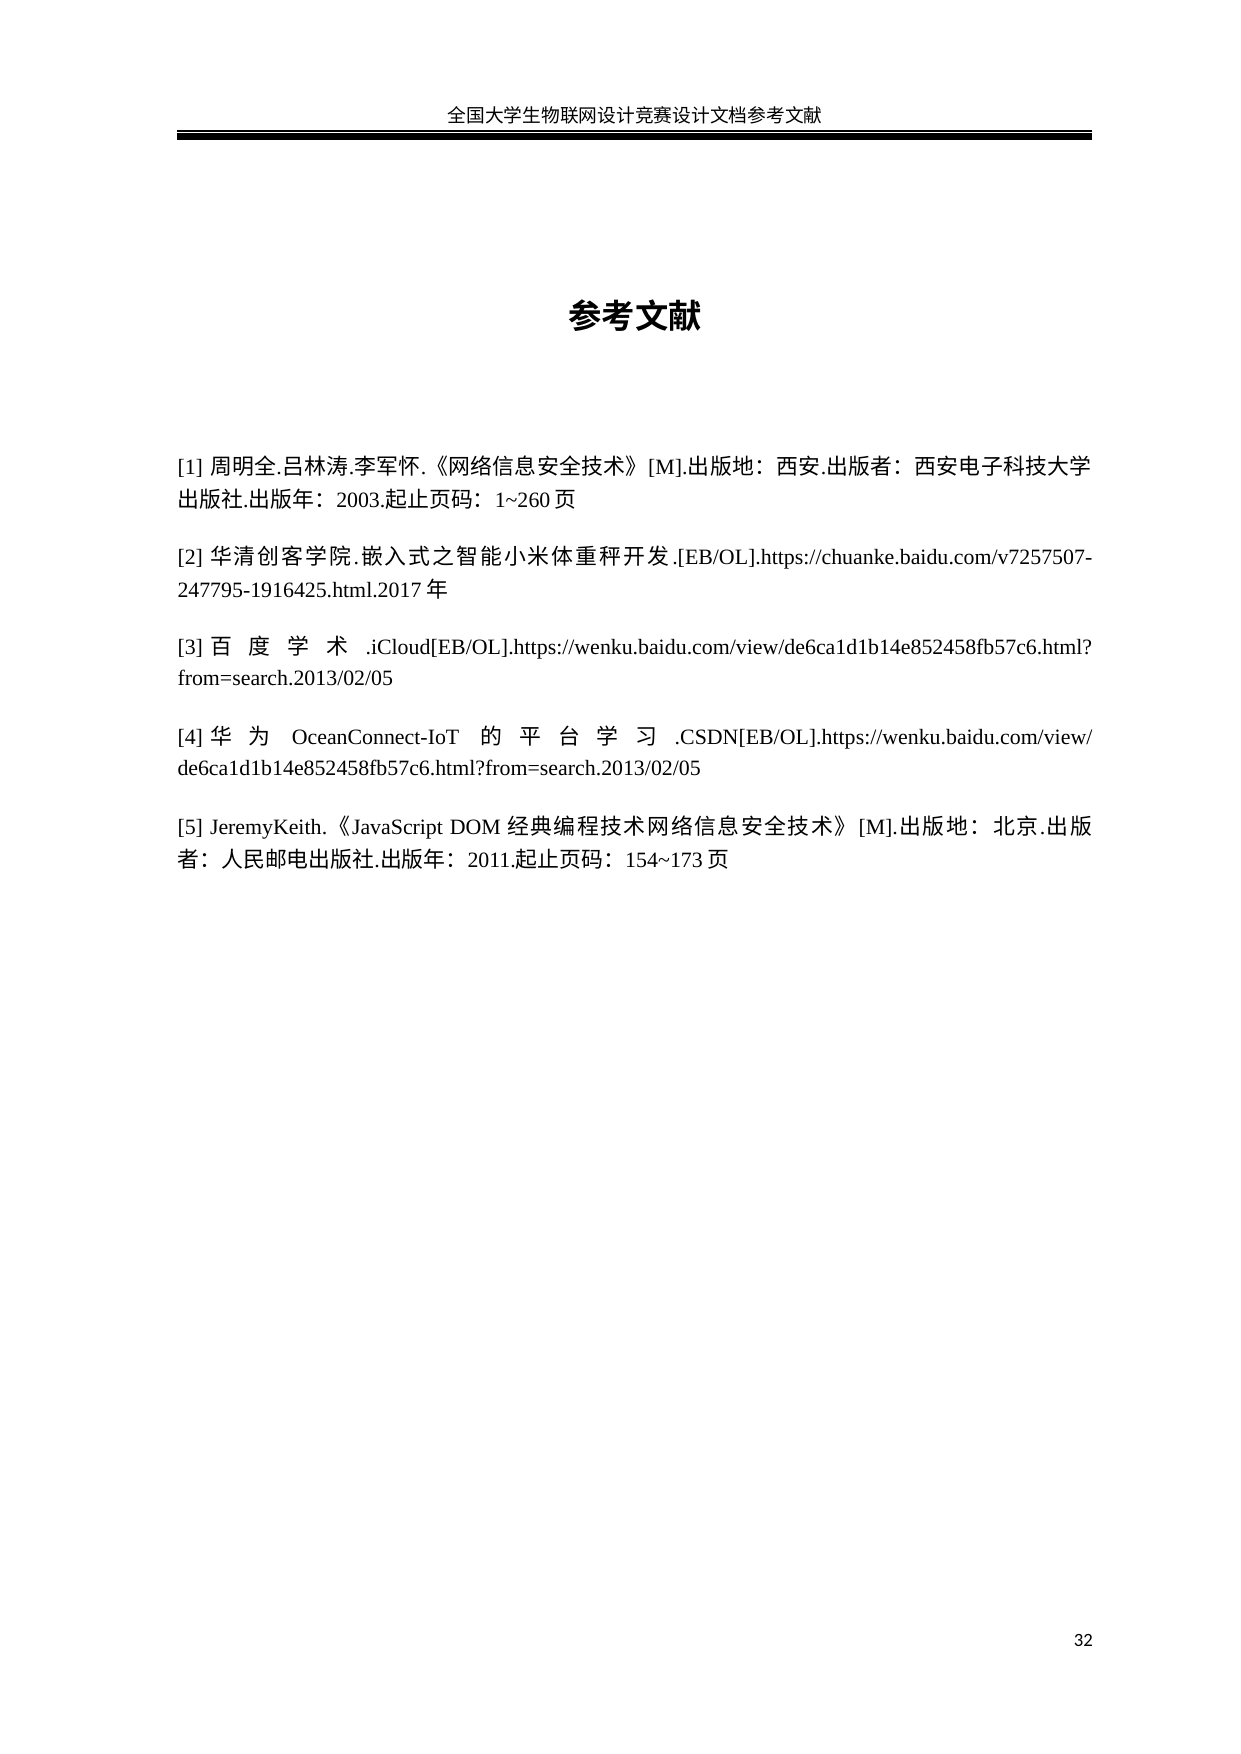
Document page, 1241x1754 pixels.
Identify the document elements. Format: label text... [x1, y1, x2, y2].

title JeremyKeith.《JavaScript DOM经典编程技术网络信息安全技术》[M].出版地：北京.出版者：人民邮电出版社.出版年：2011.起止页码：154~173页 [177, 809, 1092, 874]
title 周明全.吕林涛.李军怀.《网络信息安全技术》[M].出版地：西安.出版者：西安电子科技大学出版社.出版年：2003.起止页码：1~260页 [177, 449, 1092, 514]
title 华清创客学院.嵌入式之智能小米体重秤开发.[EB/OL].https://chuanke.baidu.com/v7257507-247795-1916425.html.2017年 [177, 539, 1092, 604]
title 华为OceanConnect-IoT的平台学习.CSDN[EB/OL].https://wenku.baidu.com/view/de6ca1d1b14e852458fb57c6.html?from=search.2013/02/05 [177, 719, 1092, 784]
subtitle 参考文献 [177, 282, 1092, 347]
title 百度学术.iCloud[EB/OL].https://wenku.baidu.com/view/de6ca1d1b14e852458fb57c6.html?from=search.2013/02/05 [177, 629, 1092, 694]
